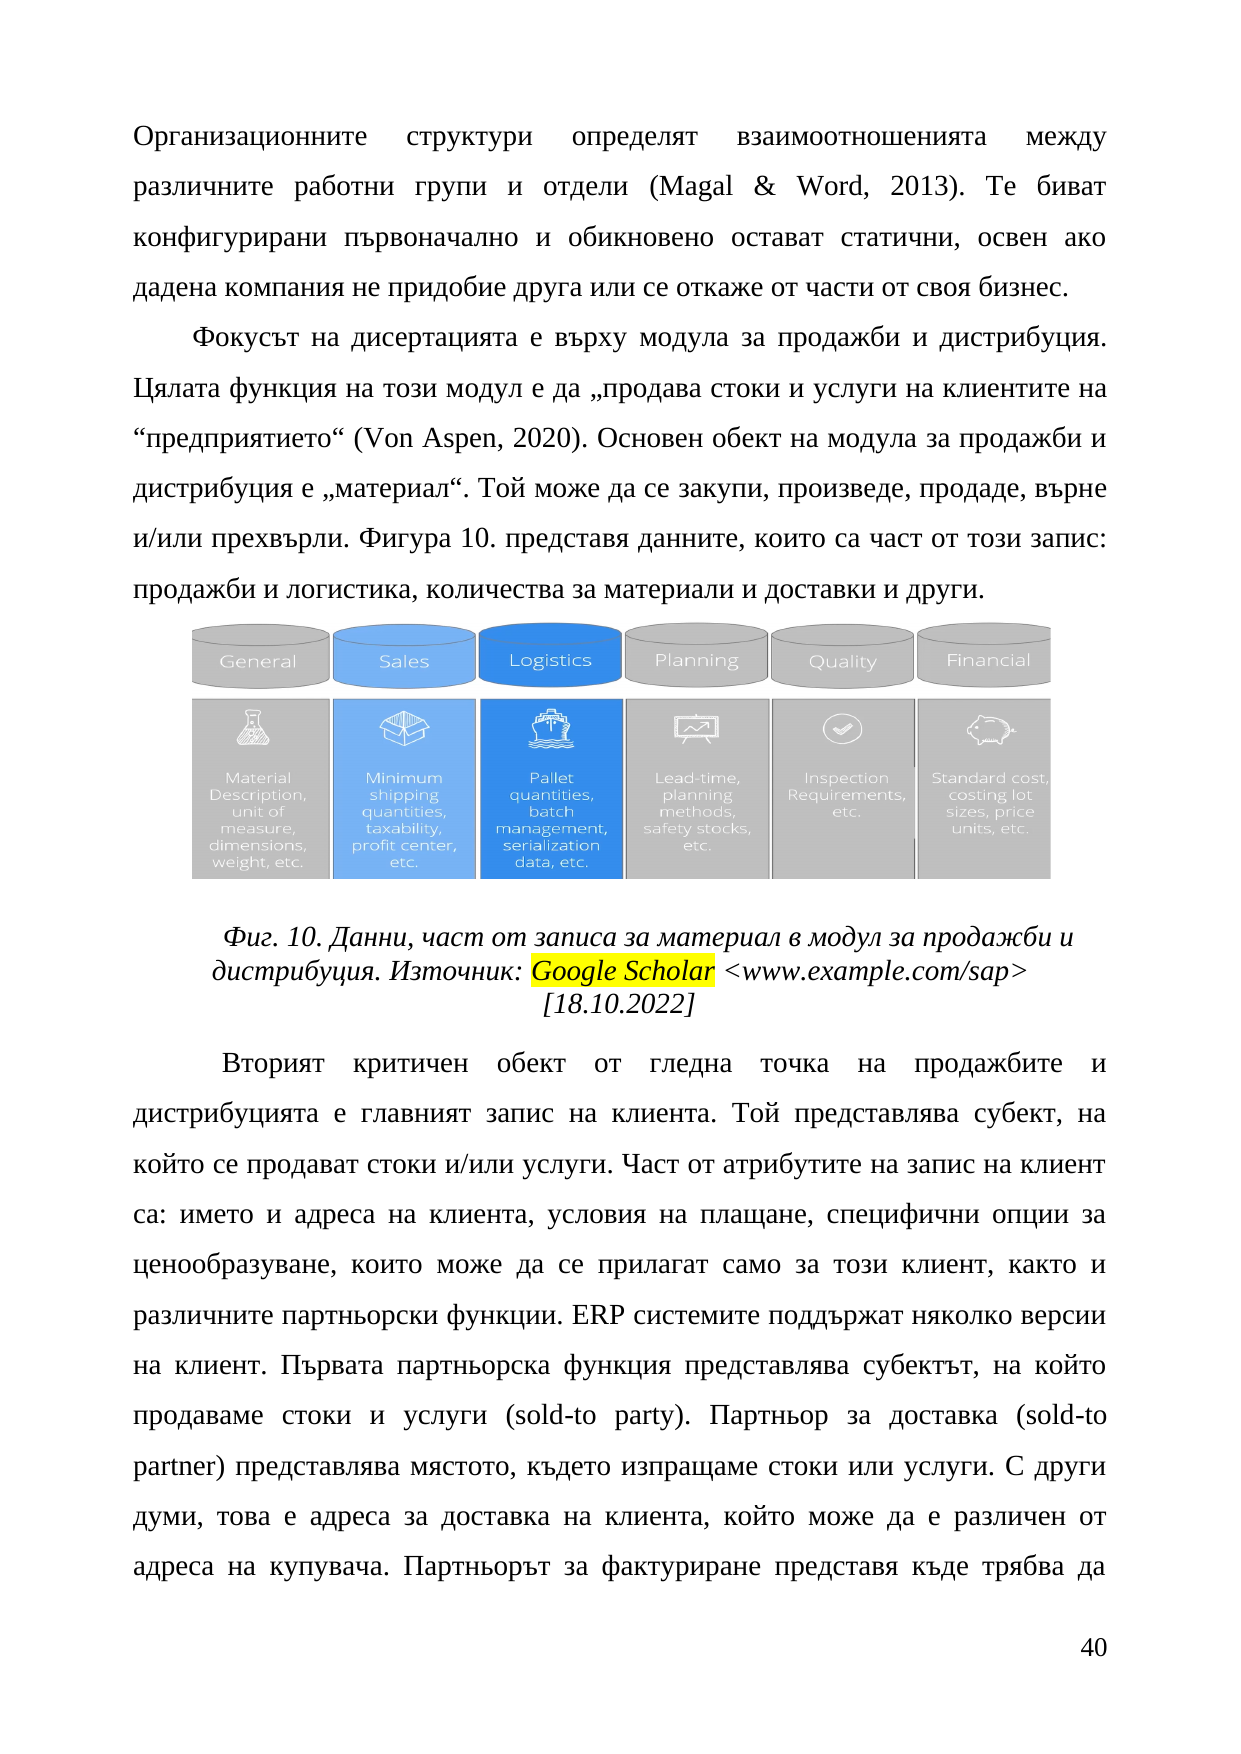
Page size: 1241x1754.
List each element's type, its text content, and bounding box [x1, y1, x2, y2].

picture [192, 621, 1051, 879]
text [133, 1045, 1107, 1582]
title Фиг. 10. Данни, част от записа за материал в модул за продажби и дистрибуция. Източник: Google Scholar <www.example.com/sap> [18.10.2022] [133, 919, 1107, 1020]
text Фокусът на дисертацията е върху модула за продажби и дистрибуция. Цялата функция на този модул е да „продава стоки и услуги на клиентите на “предприятието“ (Von Aspen, 2020). Основен обект на модула за продажби и дистрибуция е „материал“. Той може да се закупи, произведе, продаде, върне и/или прехвърли. Фигура 10. представя данните, които са част от този запис: продажби и логистика, количества за материали и доставки и други. [133, 319, 1107, 604]
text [133, 118, 1107, 303]
